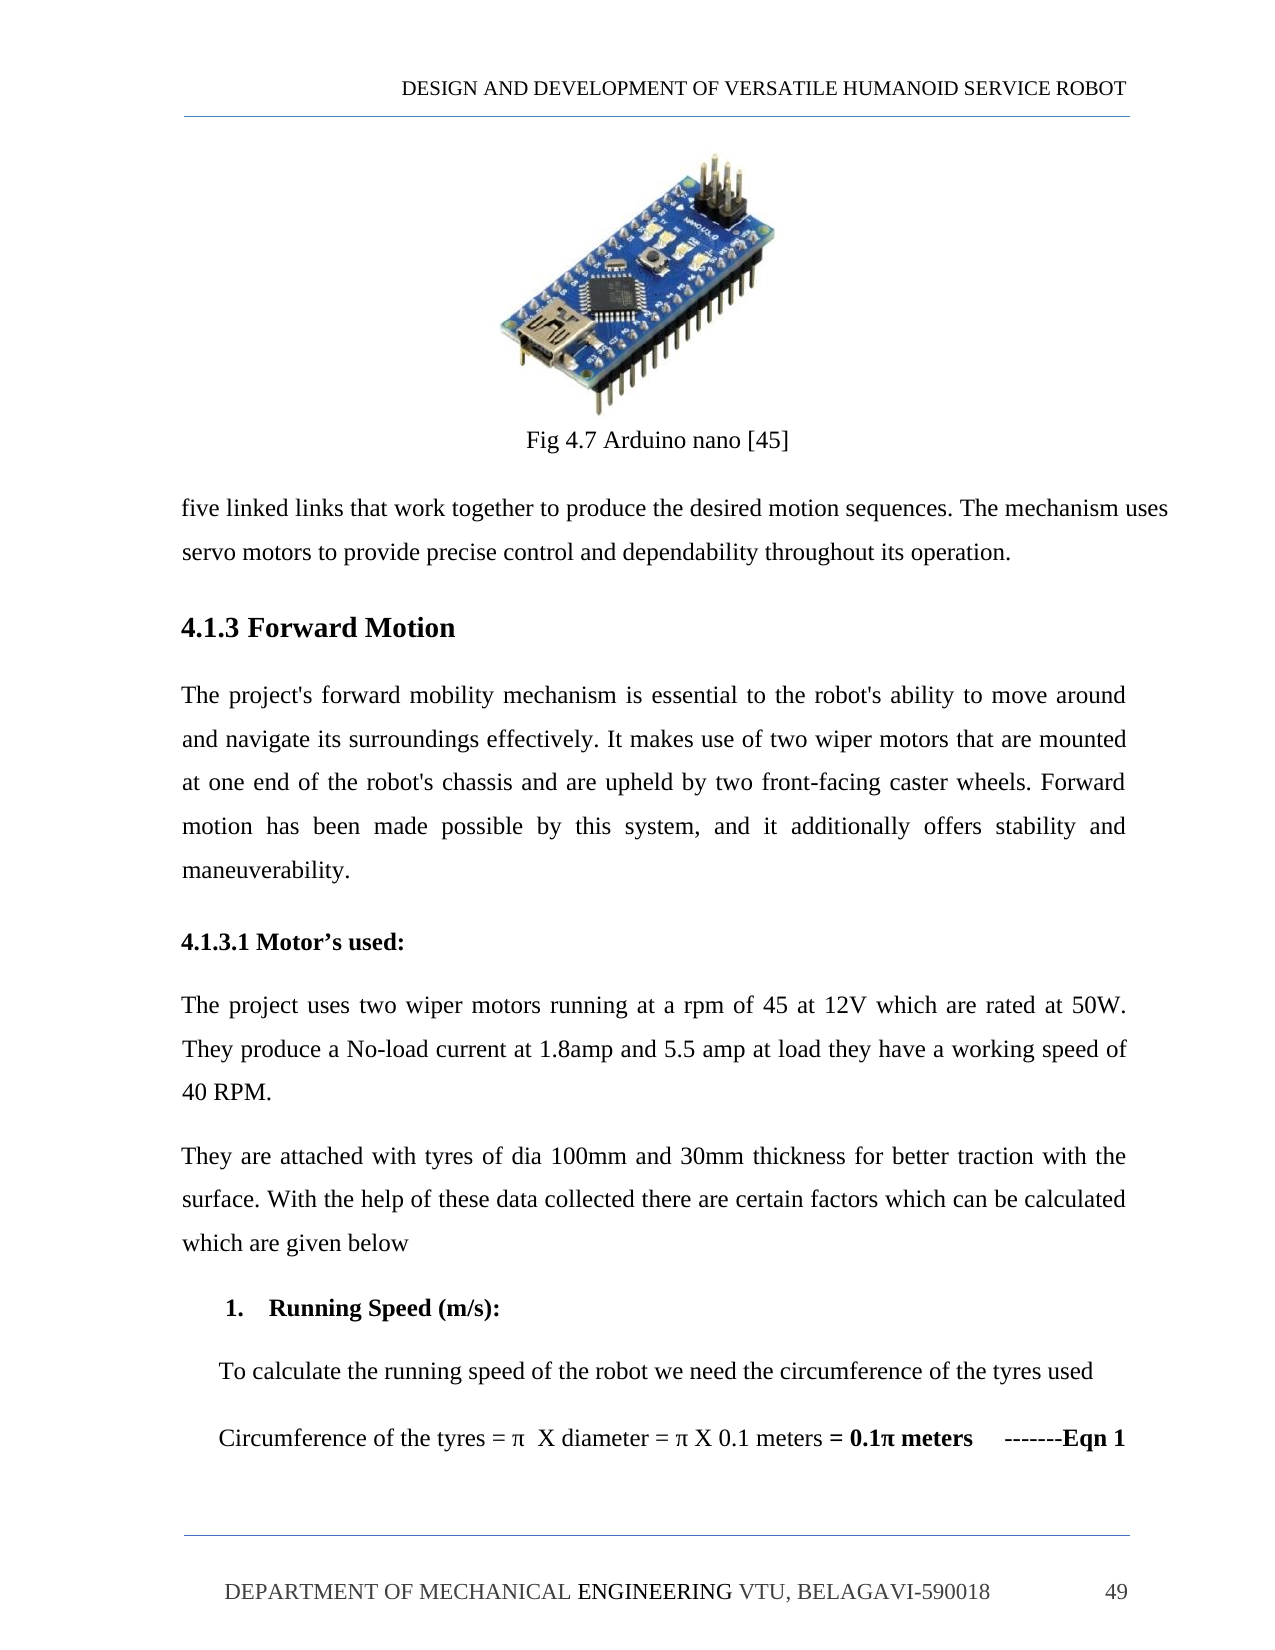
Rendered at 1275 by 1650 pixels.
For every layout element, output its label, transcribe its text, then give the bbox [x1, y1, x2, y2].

text Fig 4.7 Arduino nano [45] [213, 425, 1102, 454]
picture [489, 151, 785, 418]
text The project's forward mobility mechanism is essential to the robot's ability to move around and navigate its surroundings effectively. It makes use of two wiper motors that are mounted at one end of the robot's chassis and are upheld by two front-facing caster wheels. Forward motion has been made possible by this system, and it additionally offers stability and maneuverability. [181, 680, 1127, 883]
text Circumference of the tyres = π X diameter = π X 0.1 meters = 0.1π meters -------Eqn 1 [181, 1423, 1169, 1451]
list Running Speed (m/s): [225, 1293, 1161, 1321]
text The project uses two wiper motors running at a rpm of 45 at 12V which are rated at 50W. They produce a No-load current at 1.8amp and 5.5 amp at load they have a working speed of 40 RPM. [181, 990, 1128, 1106]
subtitle 4.1.3 Forward Motion [181, 610, 1124, 643]
text To calculate the running speed of the robot we need the circumference of the tyres used [181, 1356, 1169, 1384]
text They are attached with tyres of dia 100mm and 30mm thickness for better traction with the surface. With the help of these data collected there are certain factors which can be calculated which are given below [181, 1141, 1127, 1257]
text 4.1.3.1 Motor’s used: [181, 927, 1161, 956]
text five linked links that work together to produce the desired motion sequences. The mechanism uses servo motors to provide precise control and dependability throughout its operation. [181, 493, 1169, 566]
